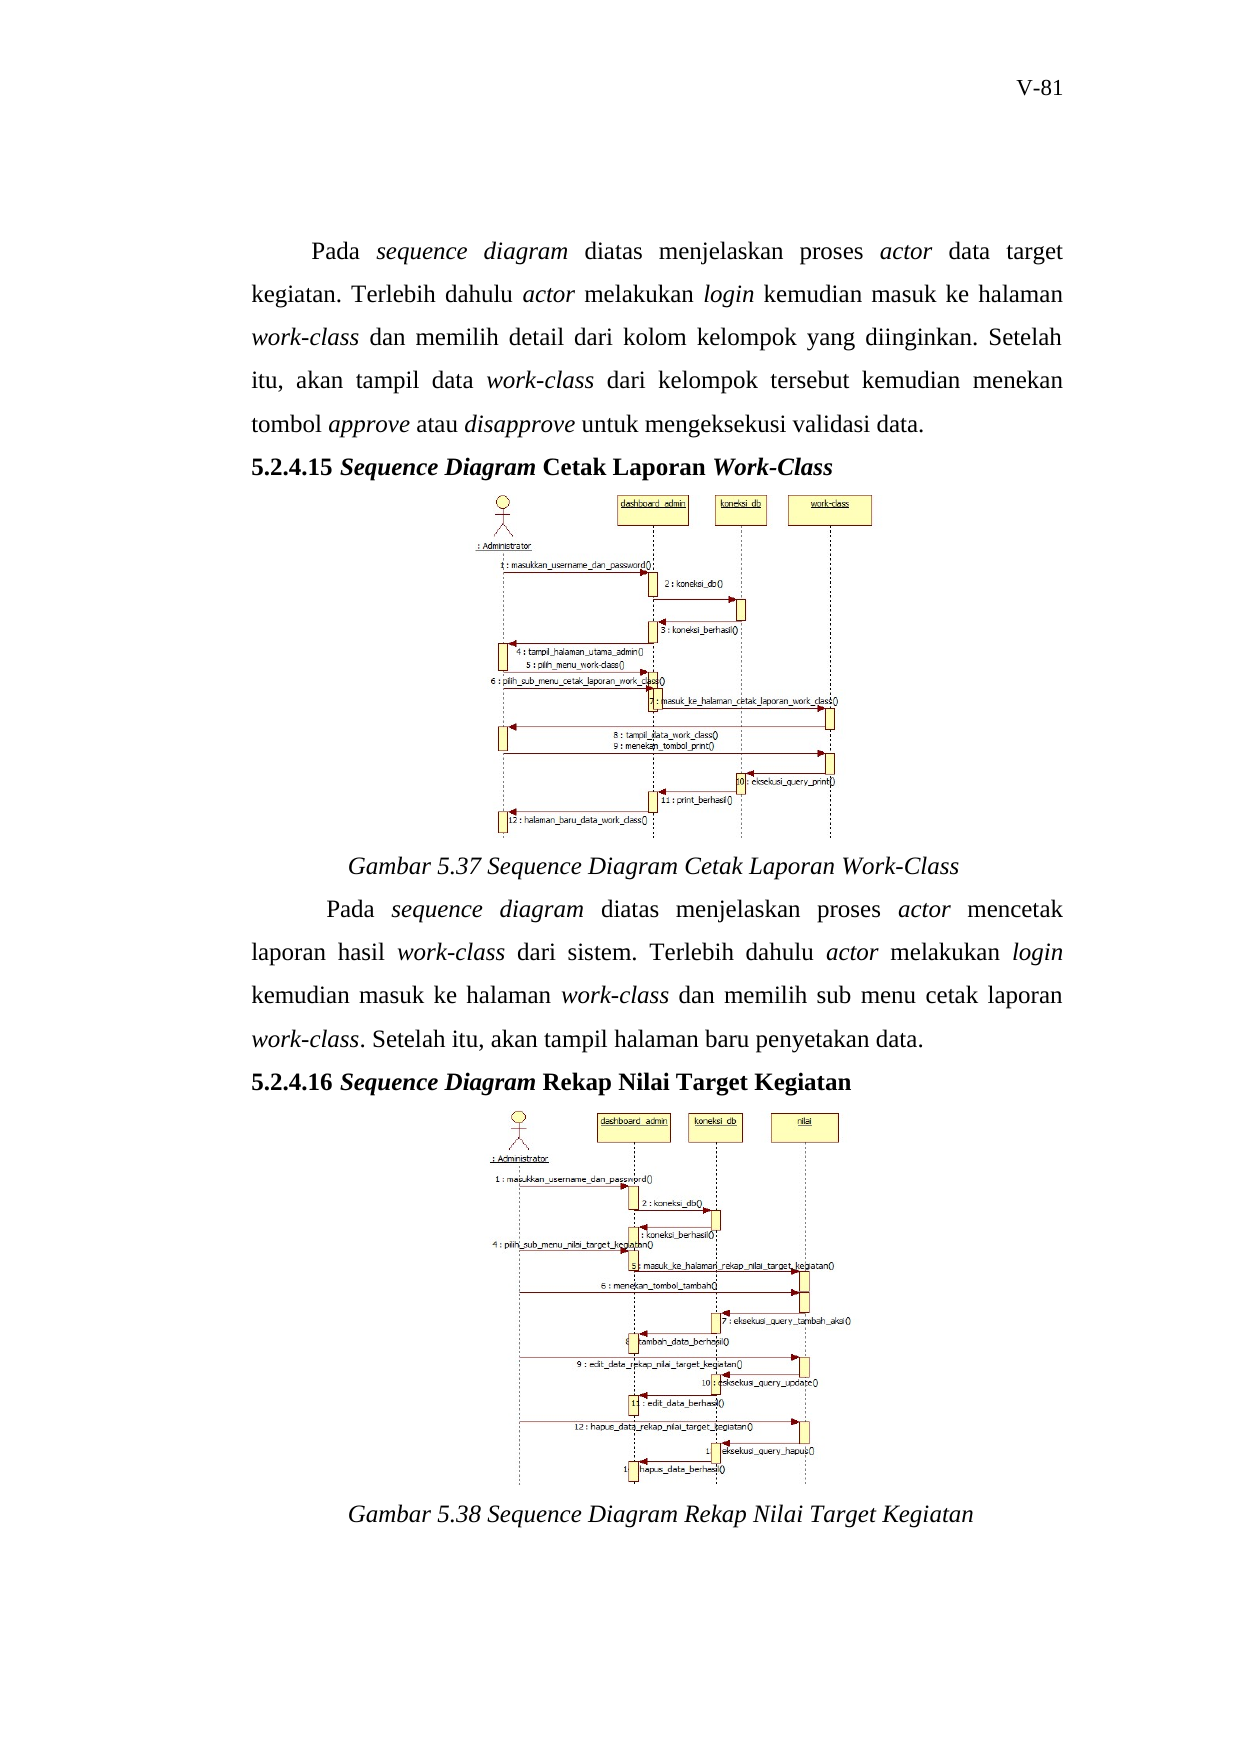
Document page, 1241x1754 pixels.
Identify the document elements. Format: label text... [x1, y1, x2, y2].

list Gambar 5.38 Sequence Diagram Rekap Nilai Target Kegiatan [310, 1499, 1063, 1528]
list Sequence Diagram Rekap Nilai Target Kegiatan [251, 1067, 1063, 1096]
picture [456, 495, 887, 838]
text Pada sequence diagram diatas menjelaskan proses actor mencetak laporan hasil work-class dari sistem. Terlebih dahulu actor melakukan login kemudian masuk ke halaman work-class dan memilih sub menu cetak laporan work-class. Setelah itu, akan tampil halaman baru penyetakan data. [251, 894, 1063, 1052]
text Pada sequence diagram diatas menjelaskan proses actor data target kegiatan. Terlebih dahulu actor melakukan login kemudian masuk ke halaman work-class dan memilih detail dari kolom kelompok yang diinginkan. Setelah itu, akan tampil data work-class dari kelompok tersebut kemudian menekan tombol approve atau disapprove untuk mengeksekusi validasi data. [251, 236, 1063, 437]
picture [484, 1110, 860, 1485]
list Gambar 5.37 Sequence Diagram Cetak Laporan Work-Class [310, 851, 1063, 880]
list Sequence Diagram Cetak Laporan Work-Class [251, 452, 1063, 481]
